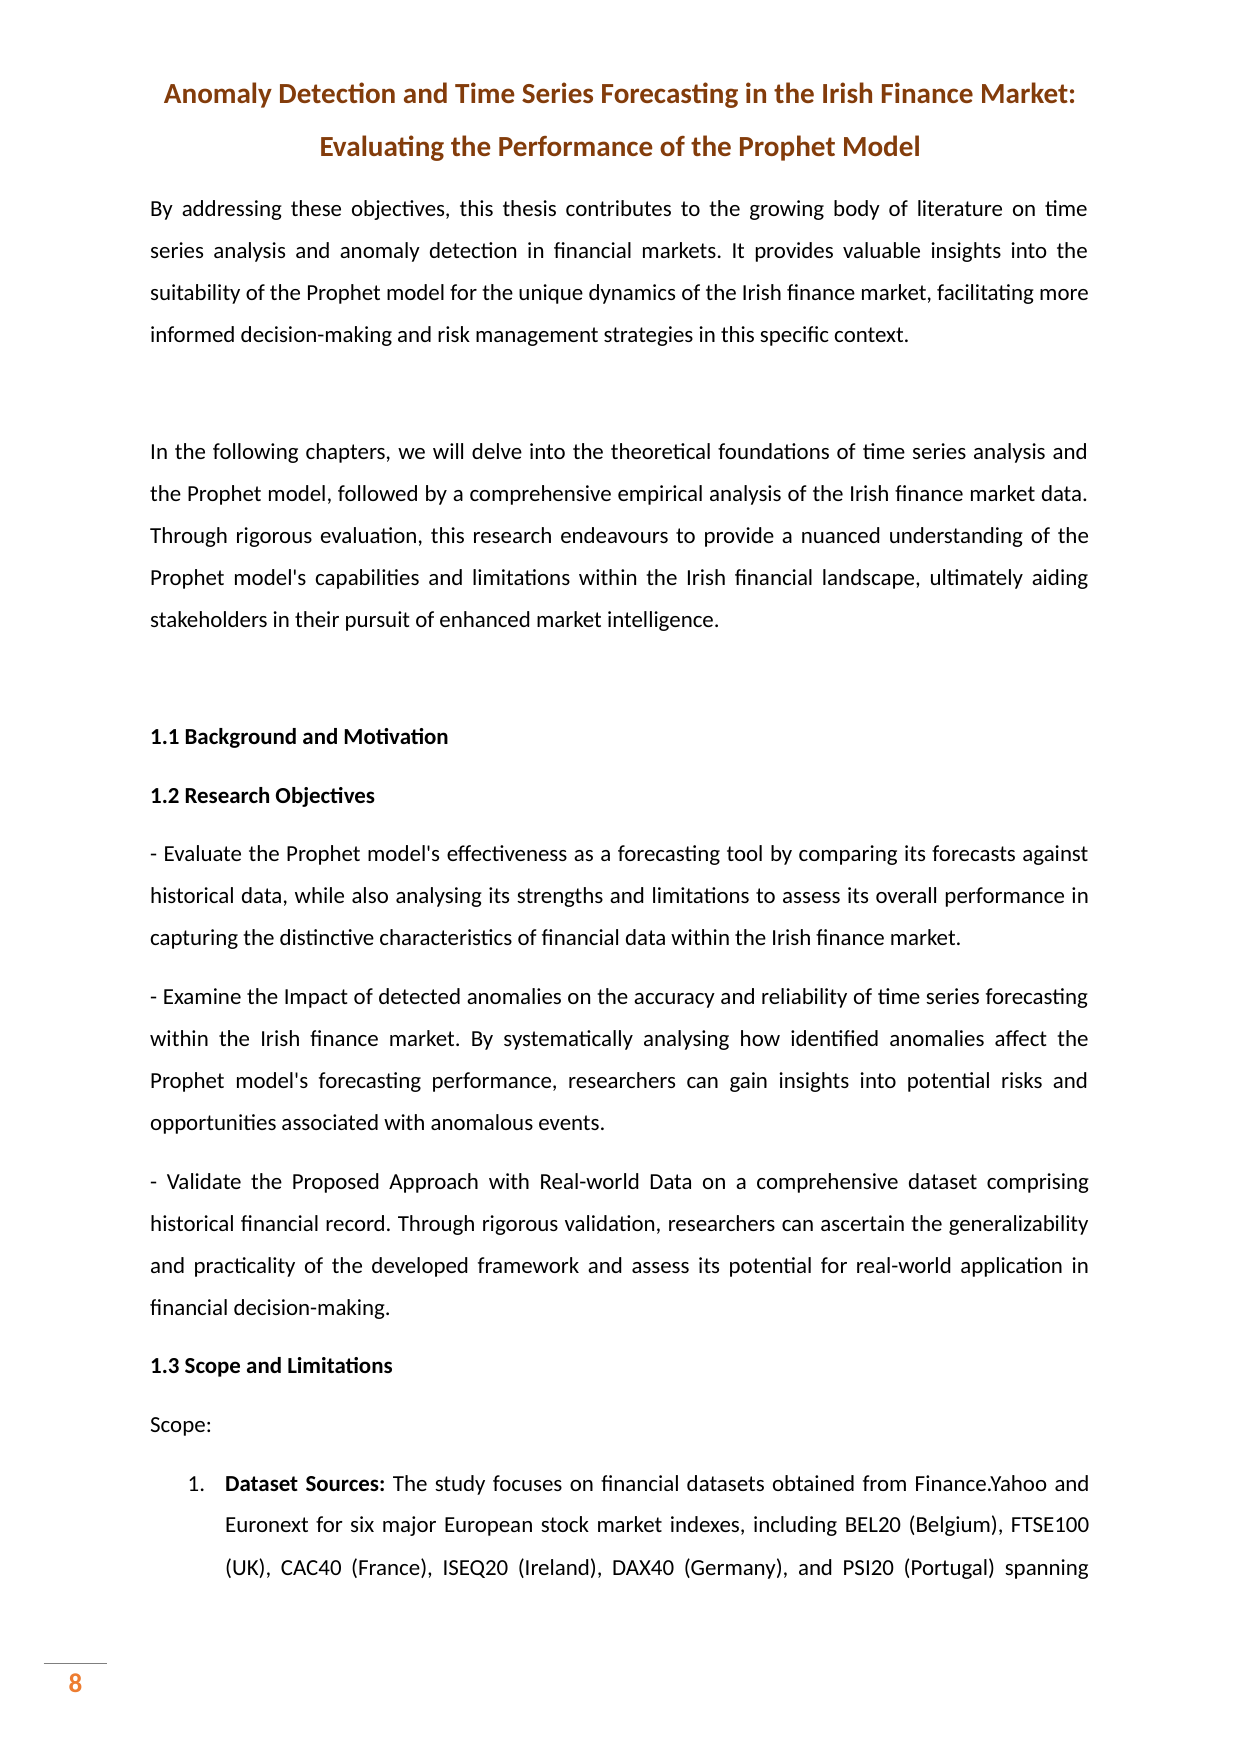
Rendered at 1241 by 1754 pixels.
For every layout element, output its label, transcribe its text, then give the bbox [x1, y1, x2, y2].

text By addressing these objectives, this thesis contributes to the growing body of literature on time series analysis and anomaly detection in financial markets. It provides valuable insights into the suitability of the Prophet model for the unique dynamics of the Irish finance market, facilitating more informed decision-making and risk management strategies in this specific context. [150, 194, 1090, 348]
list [187, 1469, 1090, 1581]
text 1.2 Research Objectives [150, 781, 1090, 809]
text - Validate the Proposed Approach with Real-world Data on a comprehensive dataset comprising historical financial record. Through rigorous validation, researchers can ascertain the generalizability and practicality of the developed framework and assess its potential for real-world application in financial decision-making. [150, 1167, 1090, 1321]
text - Examine the Impact of detected anomalies on the accuracy and reliability of time series forecasting within the Irish finance market. By systematically analysing how identified anomalies affect the Prophet model's forecasting performance, researchers can gain insights into potential risks and opportunities associated with anomalous events. [150, 982, 1090, 1136]
text Scope: [150, 1410, 1090, 1438]
text 1.1 Background and Motivation [150, 722, 1090, 750]
text In the following chapters, we will delve into the theoretical foundations of time series analysis and the Prophet model, followed by a comprehensive empirical analysis of the Irish finance market data. Through rigorous evaluation, this research endeavours to provide a nuanced understanding of the Prophet model's capabilities and limitations within the Irish financial landscape, ultimately aiding stakeholders in their pursuit of enhanced market intelligence. [150, 437, 1090, 633]
text 1.3 Scope and Limitations [150, 1351, 1090, 1379]
text - Evaluate the Prophet model's effectiveness as a forecasting tool by comparing its forecasts against historical data, while also analysing its strengths and limitations to assess its overall performance in capturing the distinctive characteristics of financial data within the Irish finance market. [150, 839, 1090, 952]
